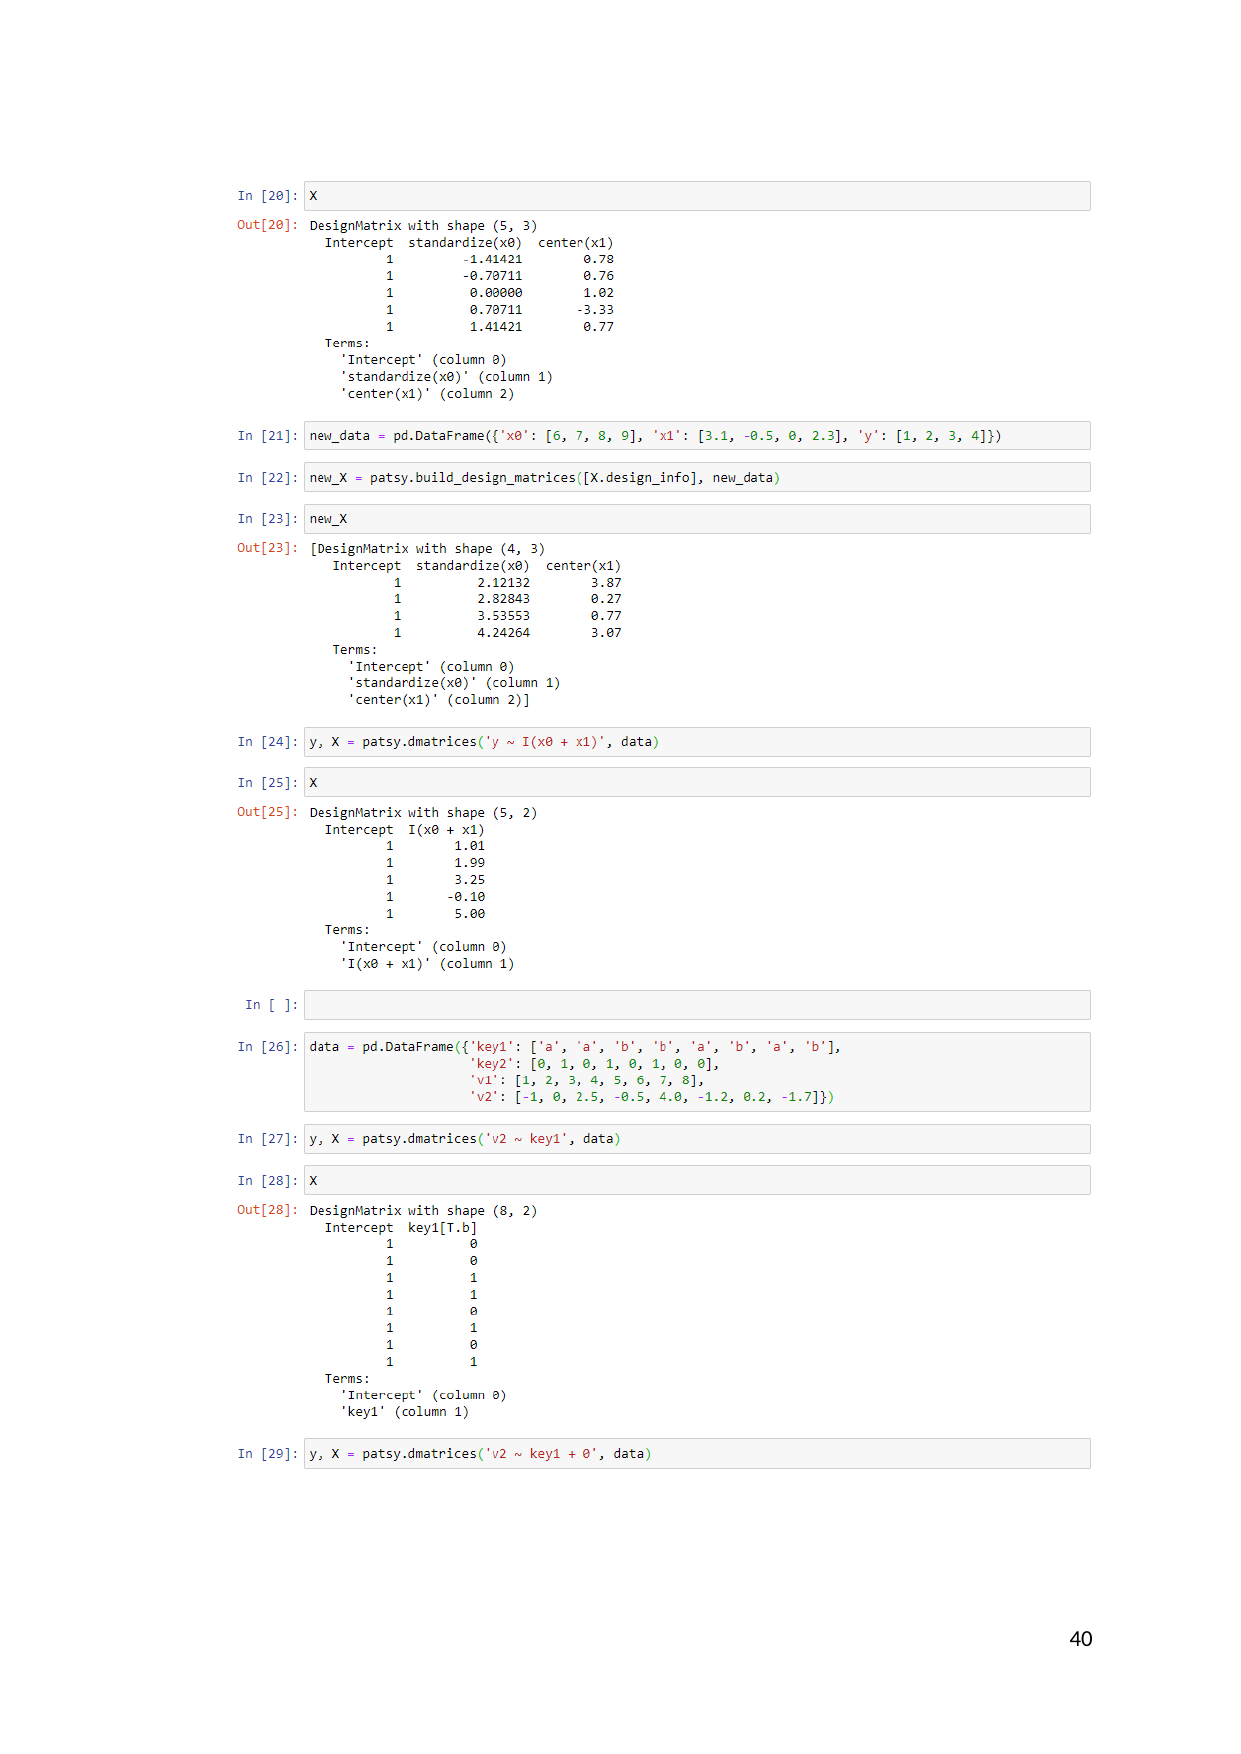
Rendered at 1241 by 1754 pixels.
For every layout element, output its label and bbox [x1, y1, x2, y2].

picture [236, 762, 1093, 1472]
picture [236, 177, 1093, 760]
